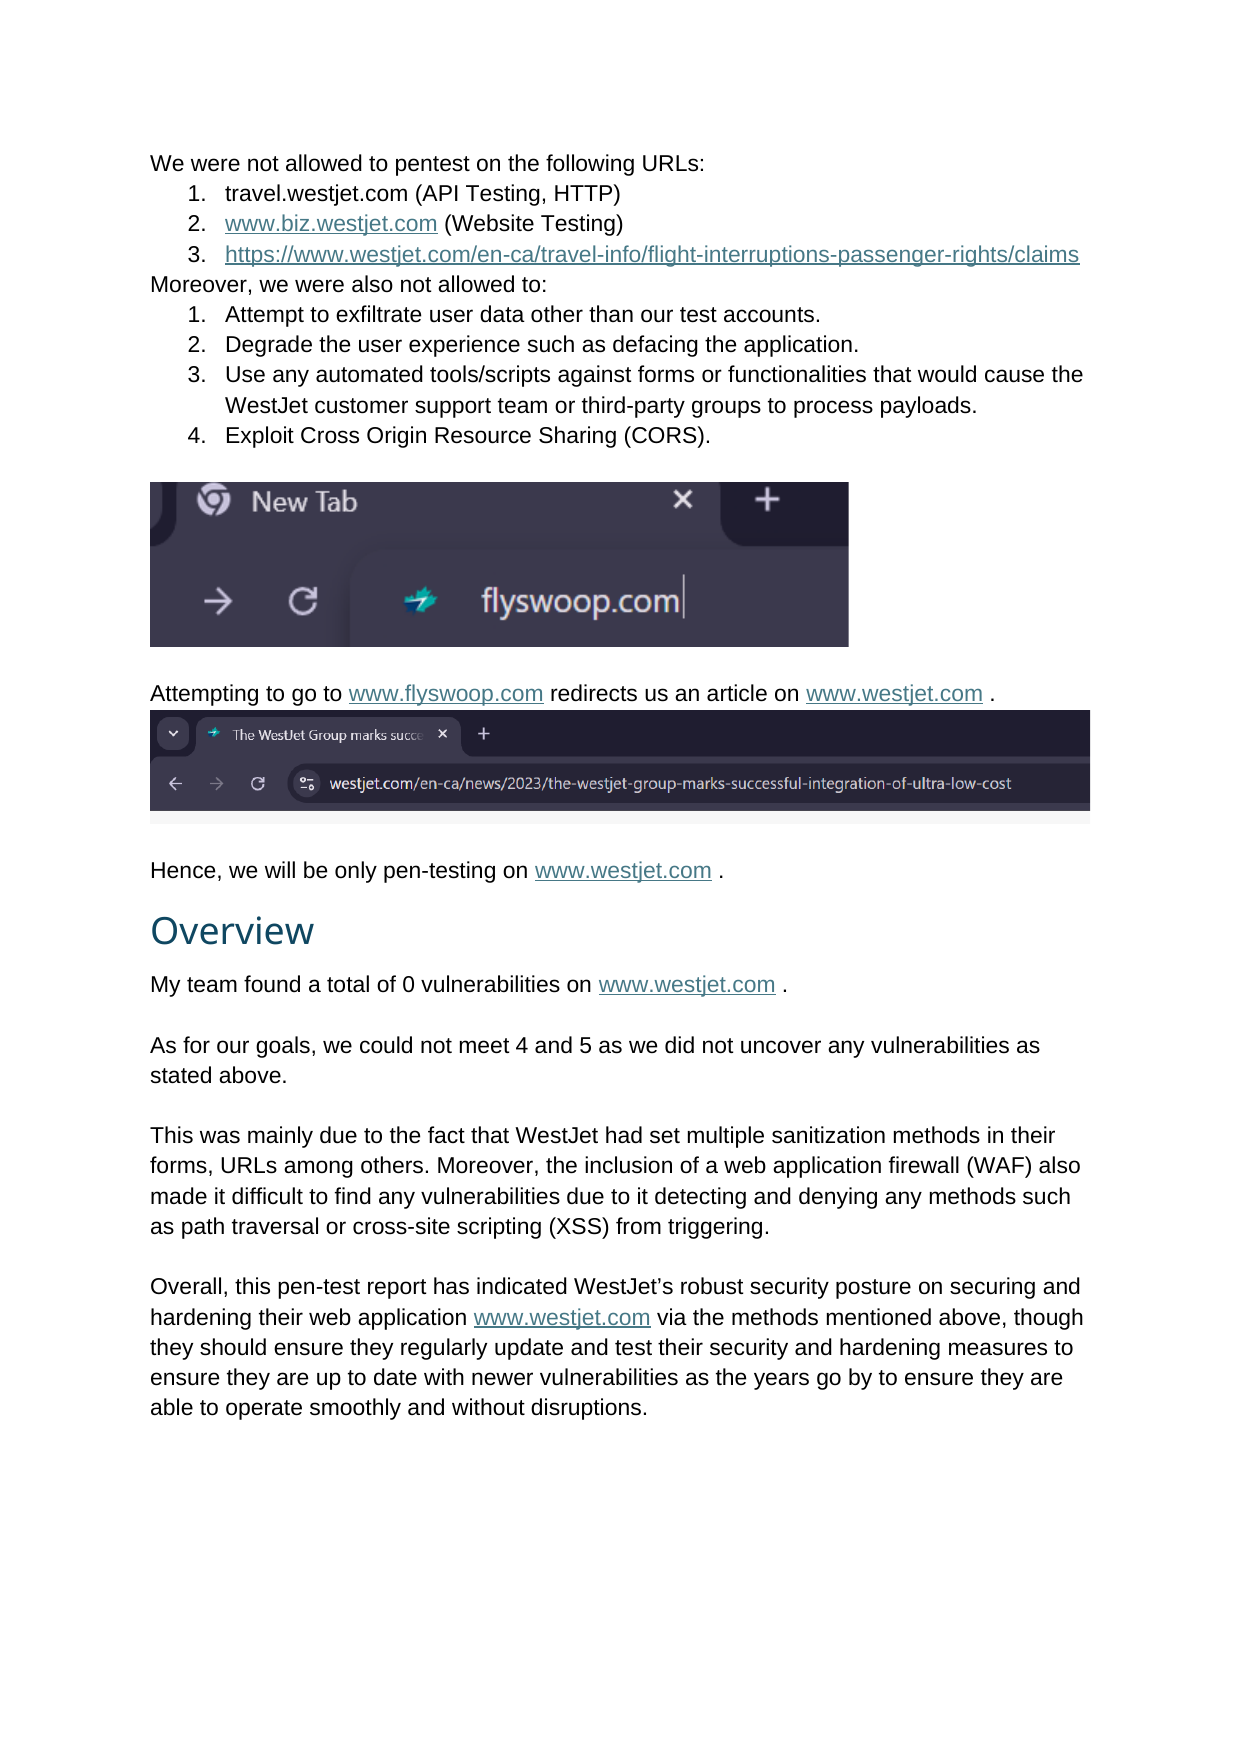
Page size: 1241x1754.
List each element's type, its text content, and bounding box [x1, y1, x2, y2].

list Use any automated tools/scripts against forms or functionalities that would cause the WestJet customer support team or third-party groups to process payloads. [187, 361, 1090, 418]
picture [150, 482, 849, 647]
text Attempting to go to www.flyswoop.com redirects us an article on www.westjet.com . [150, 680, 1090, 707]
text We were not allowed to pentest on the following URLs: [150, 150, 1090, 176]
text Hence, we will be only pen-testing on www.westjet.com . [150, 857, 1090, 884]
text As for our goals, we could not meet 4 and 5 as we did not uncover any vulnerabilities as stated above. [150, 1032, 1090, 1088]
list www.biz.westjet.com (Website Testing) [187, 210, 1090, 237]
list Degrade the user experience such as defacing the application. [187, 331, 1090, 358]
list https://www.westjet.com/en-ca/travel-info/flight-interruptions-passenger-rights/claims [187, 241, 1090, 267]
list Attempt to exfiltrate user data other than our test accounts. [187, 301, 1090, 327]
subtitle Overview [150, 904, 1090, 955]
list travel.westjet.com (API Testing, HTTP) [187, 180, 1090, 207]
list Exploit Cross Origin Resource Sharing (CORS). [187, 422, 1090, 448]
text This was mainly due to the fact that WestJet had set multiple sanitization methods in their forms, URLs among others. Moreover, the inclusion of a web application firewall (WAF) also made it difficult to find any vulnerabilities due to it detecting and denying any methods such as path traversal or cross-site scripting (XSS) from triggering. [150, 1122, 1090, 1239]
text My team found a total of 0 vulnerabilities on www.westjet.com . [150, 971, 1090, 997]
text Overall, this pen-test report has indicated WestJet’s robust security posture on securing and hardening their web application www.westjet.com via the methods mentioned above, though they should ensure they regularly update and test their security and hardening measures to ensure they are up to date with newer vulnerabilities as the years go by to ensure they are able to operate smoothly and without disruptions. [150, 1273, 1090, 1420]
picture [150, 710, 1091, 824]
text Moreover, we were also not allowed to: [150, 271, 1090, 297]
